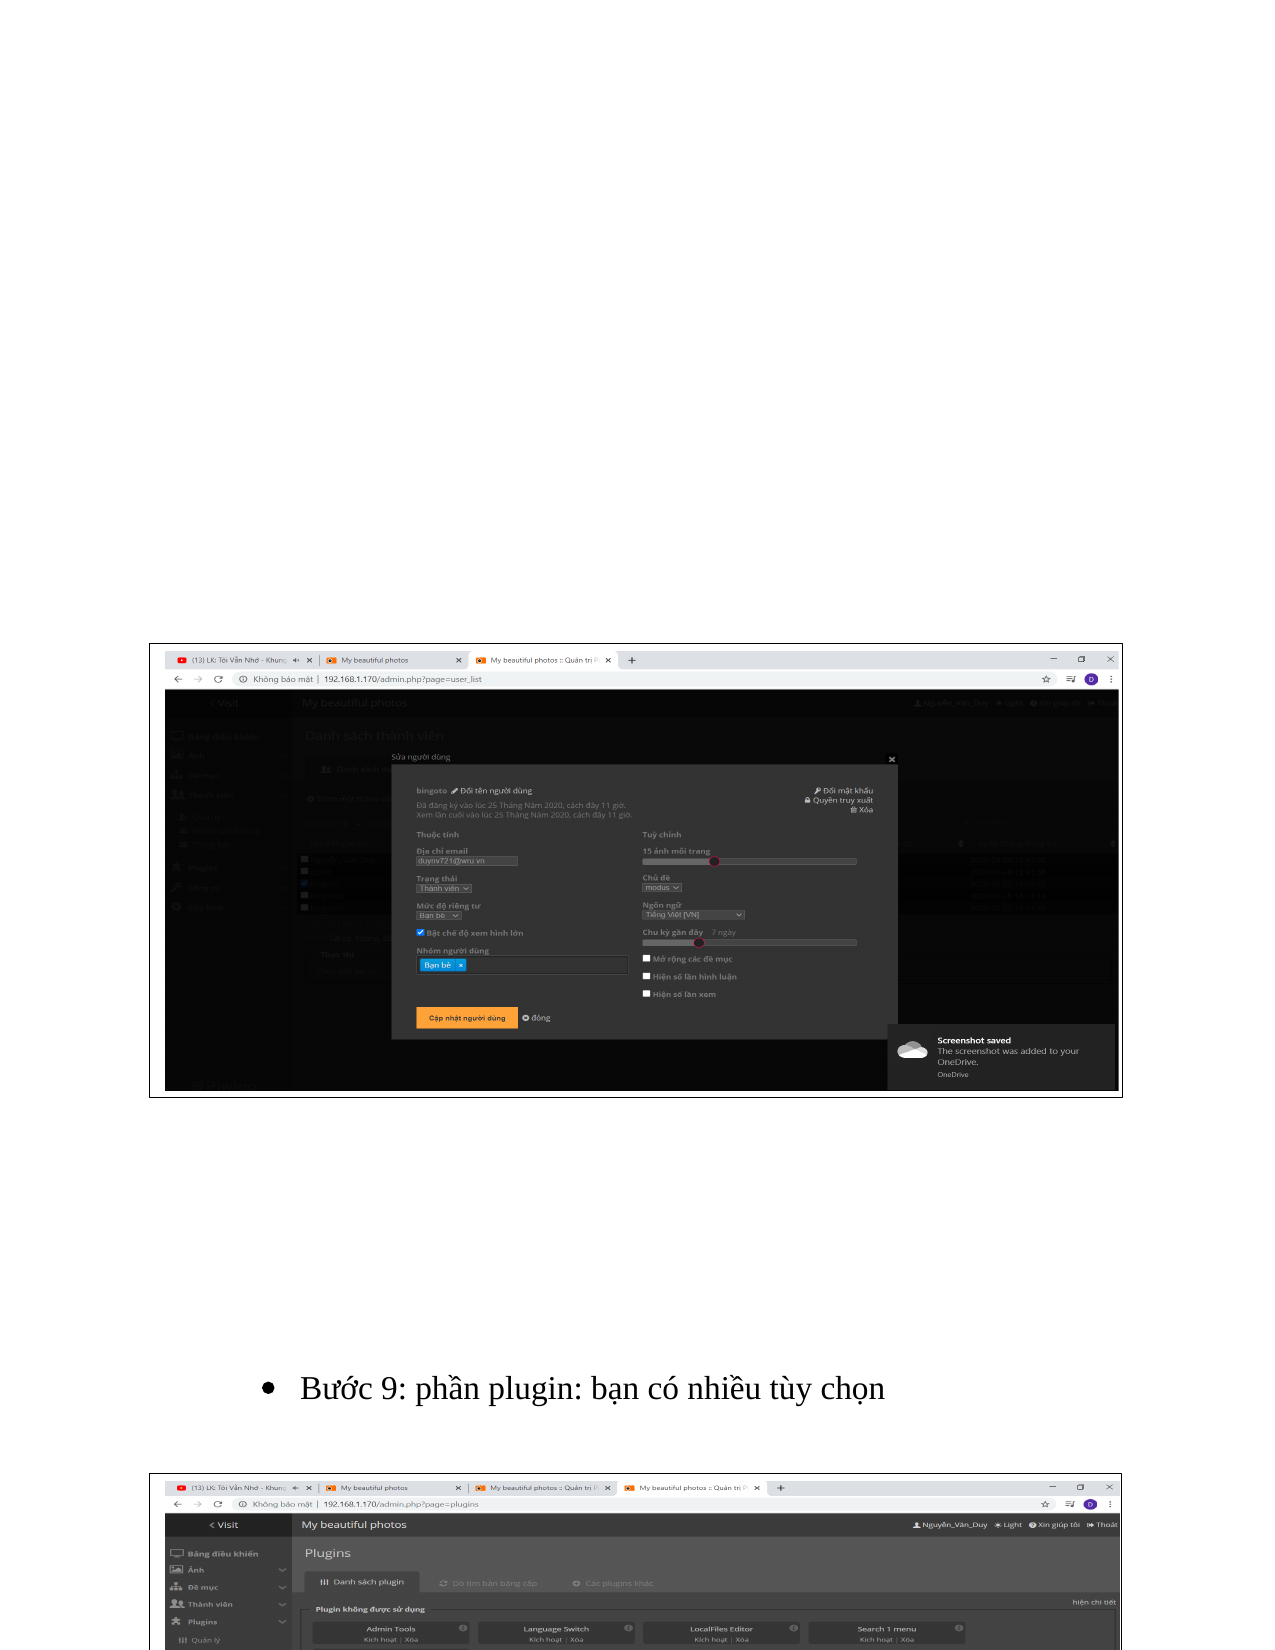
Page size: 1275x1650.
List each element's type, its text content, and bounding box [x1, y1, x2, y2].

picture [165, 651, 1119, 1091]
list Bước 9: phần plugin: bạn có nhiều tùy chọn [262, 1368, 1125, 1407]
picture [165, 1481, 1120, 1650]
